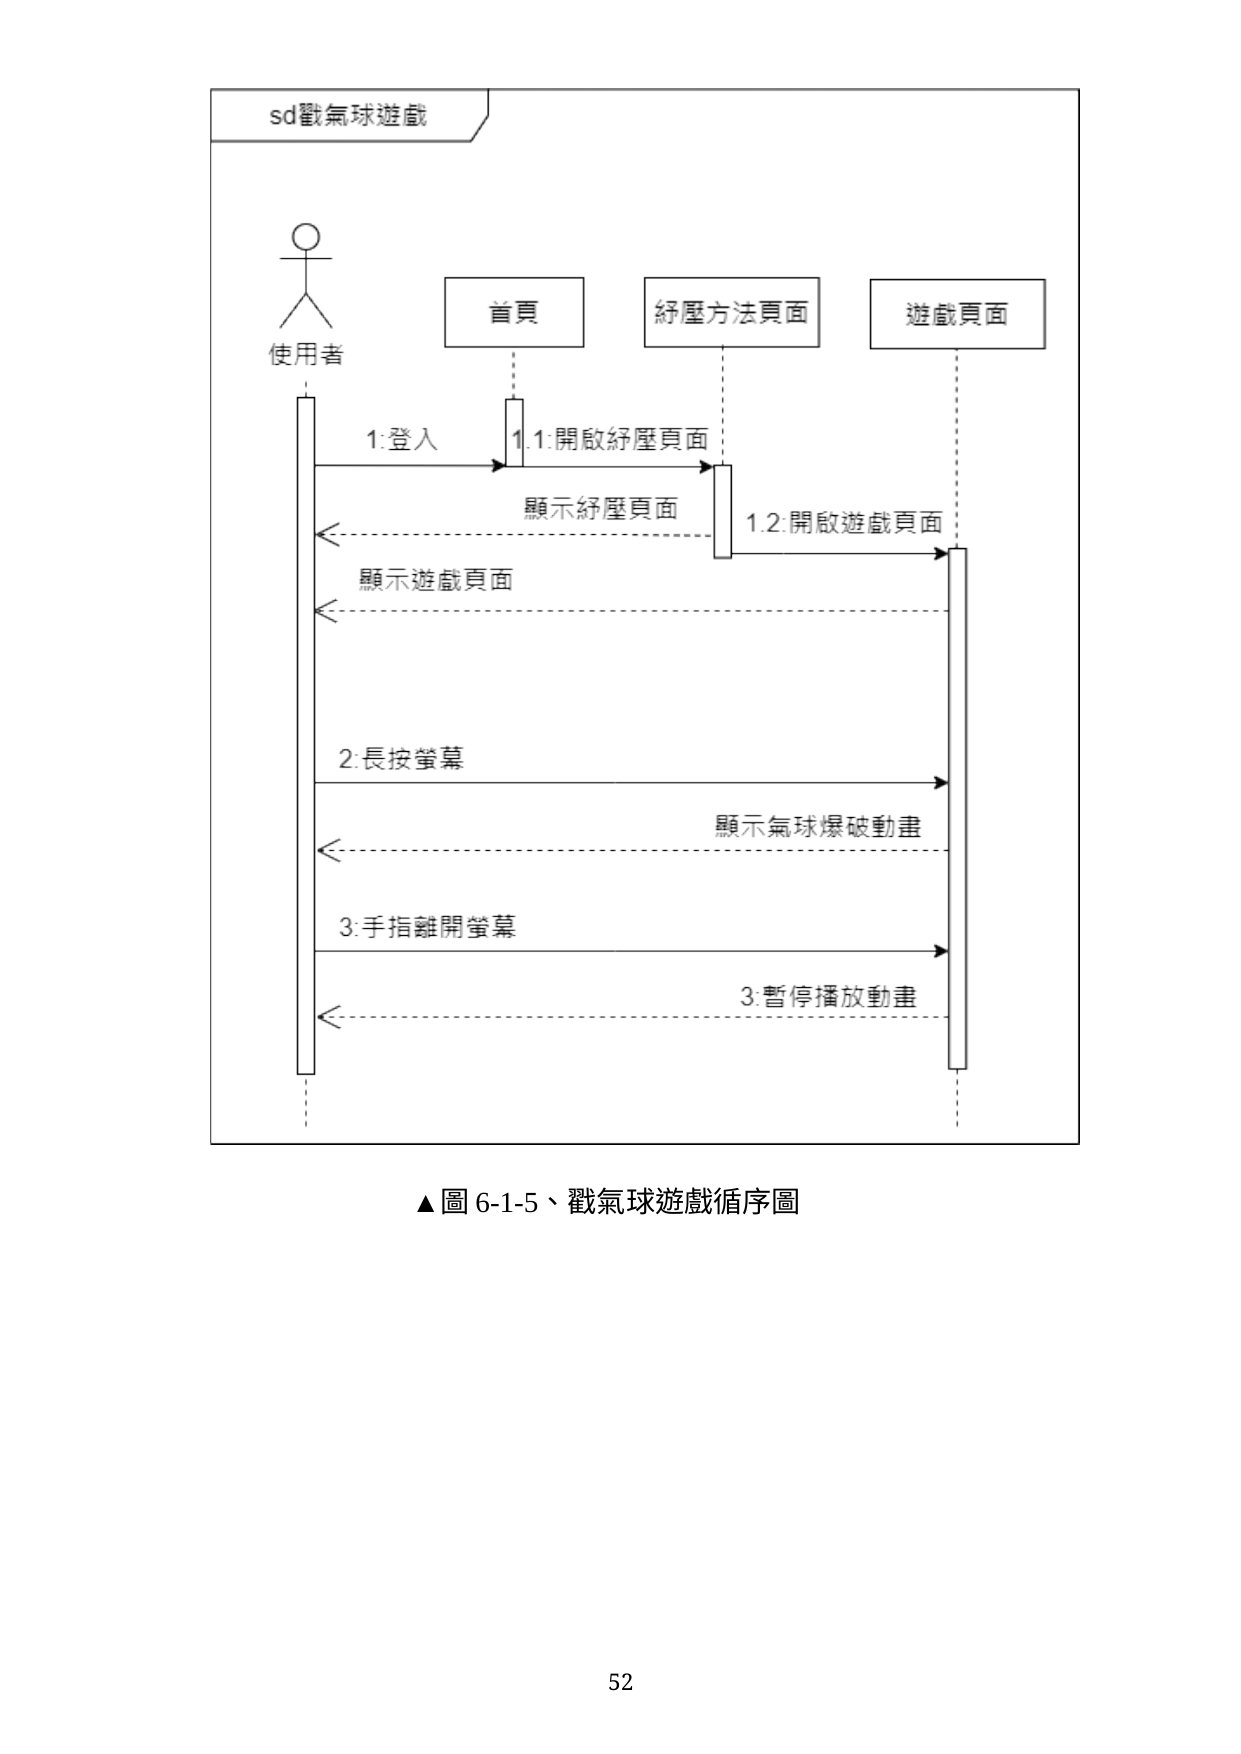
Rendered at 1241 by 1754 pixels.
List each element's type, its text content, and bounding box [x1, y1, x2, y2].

text ▲圖6-1-5、戳氣球遊戲循序圖 [117, 1178, 1095, 1221]
picture [210, 88, 1080, 1145]
